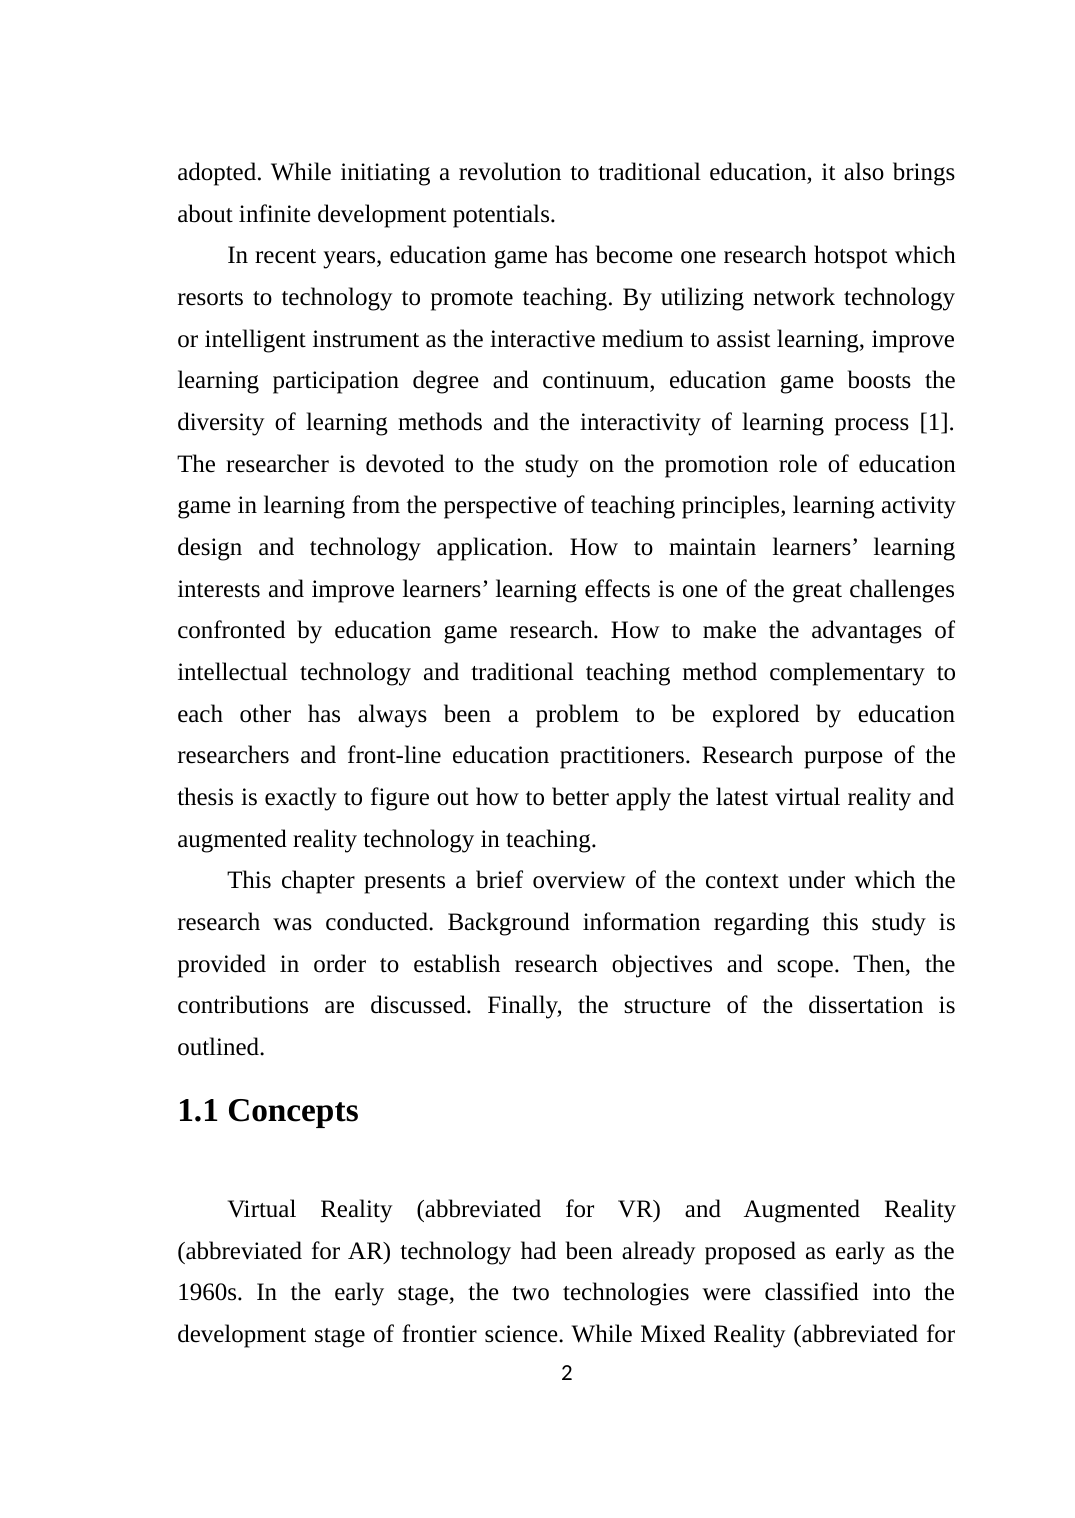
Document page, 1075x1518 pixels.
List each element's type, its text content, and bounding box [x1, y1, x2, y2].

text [177, 1184, 956, 1351]
text This chapter presents a brief overview of the context under which the research was conducted. Background information regarding this study is provided in order to establish research objectives and scope. Then, the contributions are discussed. Finally, the structure of the dissertation is outlined. [177, 855, 956, 1064]
text 1.1 Concepts [177, 1091, 956, 1129]
text In recent years, education game has become one research hotspot which resorts to technology to promote teaching. By utilizing network technology or intelligent instrument as the interactive medium to assist learning, improve learning participation degree and continuum, education game boosts the diversity of learning methods and the interactivity of learning process [1]. The researcher is devoted to the study on the promotion role of education game in learning from the perspective of teaching principles, learning activity design and technology application. How to maintain learners’ learning interests and improve learners’ learning effects is one of the great challenges confronted by education game research. How to make the advantages of intellectual technology and traditional teaching method complementary to each other has always been a problem to be explored by education researchers and front-line education practitioners. Research purpose of the thesis is exactly to figure out how to better apply the latest virtual reality and augmented reality technology in teaching. [177, 230, 956, 855]
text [177, 147, 956, 230]
